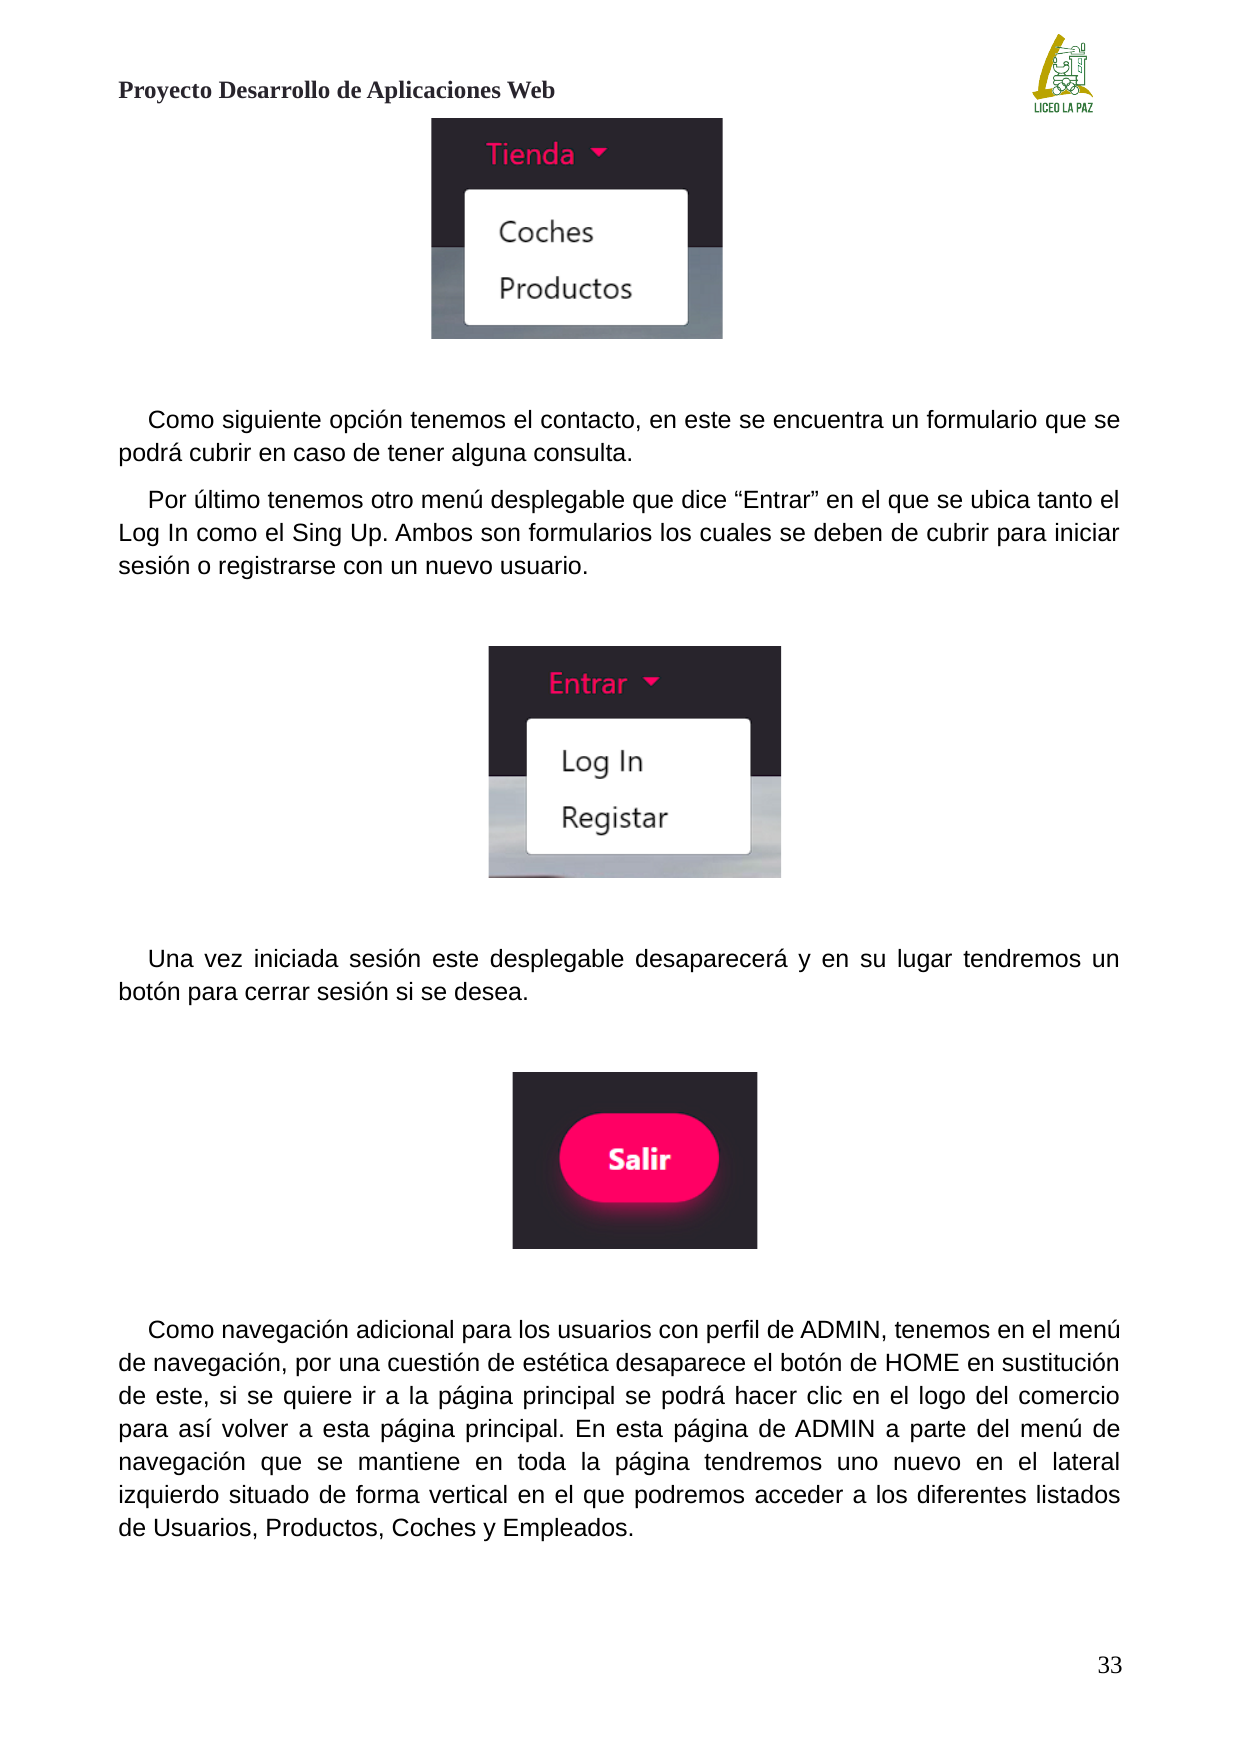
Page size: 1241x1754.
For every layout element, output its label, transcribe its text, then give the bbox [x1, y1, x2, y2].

picture [431, 118, 723, 339]
text Una vez iniciada sesión este desplegable desaparecerá y en su lugar tendremos un botón para cerrar sesión si se desea. [118, 944, 1122, 1006]
picture [1025, 26, 1100, 121]
text Por último tenemos otro menú desplegable que dice “Entrar” en el que se ubica tanto el Log In como el Sing Up. Ambos son formularios los cuales se deben de cubrir para iniciar sesión o registrarse con un nuevo usuario. [118, 485, 1122, 580]
text Como navegación adicional para los usuarios con perfil de ADMIN, tenemos en el menú de navegación, por una cuestión de estética desaparece el botón de HOME en sustitución de este, si se quiere ir a la página principal se podrá hacer clic en el logo del comercio para así volver a esta página principal. En esta página de ADMIN a parte del menú de navegación que se mantiene en toda la página tendremos uno nuevo en el lateral izquierdo situado de forma vertical en el que podremos acceder a los diferentes listados de Usuarios, Productos, Coches y Empleados. [118, 1315, 1122, 1542]
picture [488, 646, 782, 878]
text Como siguiente opción tenemos el contacto, en este se encuentra un formulario que se podrá cubrir en caso de tener alguna consulta. [118, 404, 1122, 466]
picture [512, 1072, 758, 1249]
